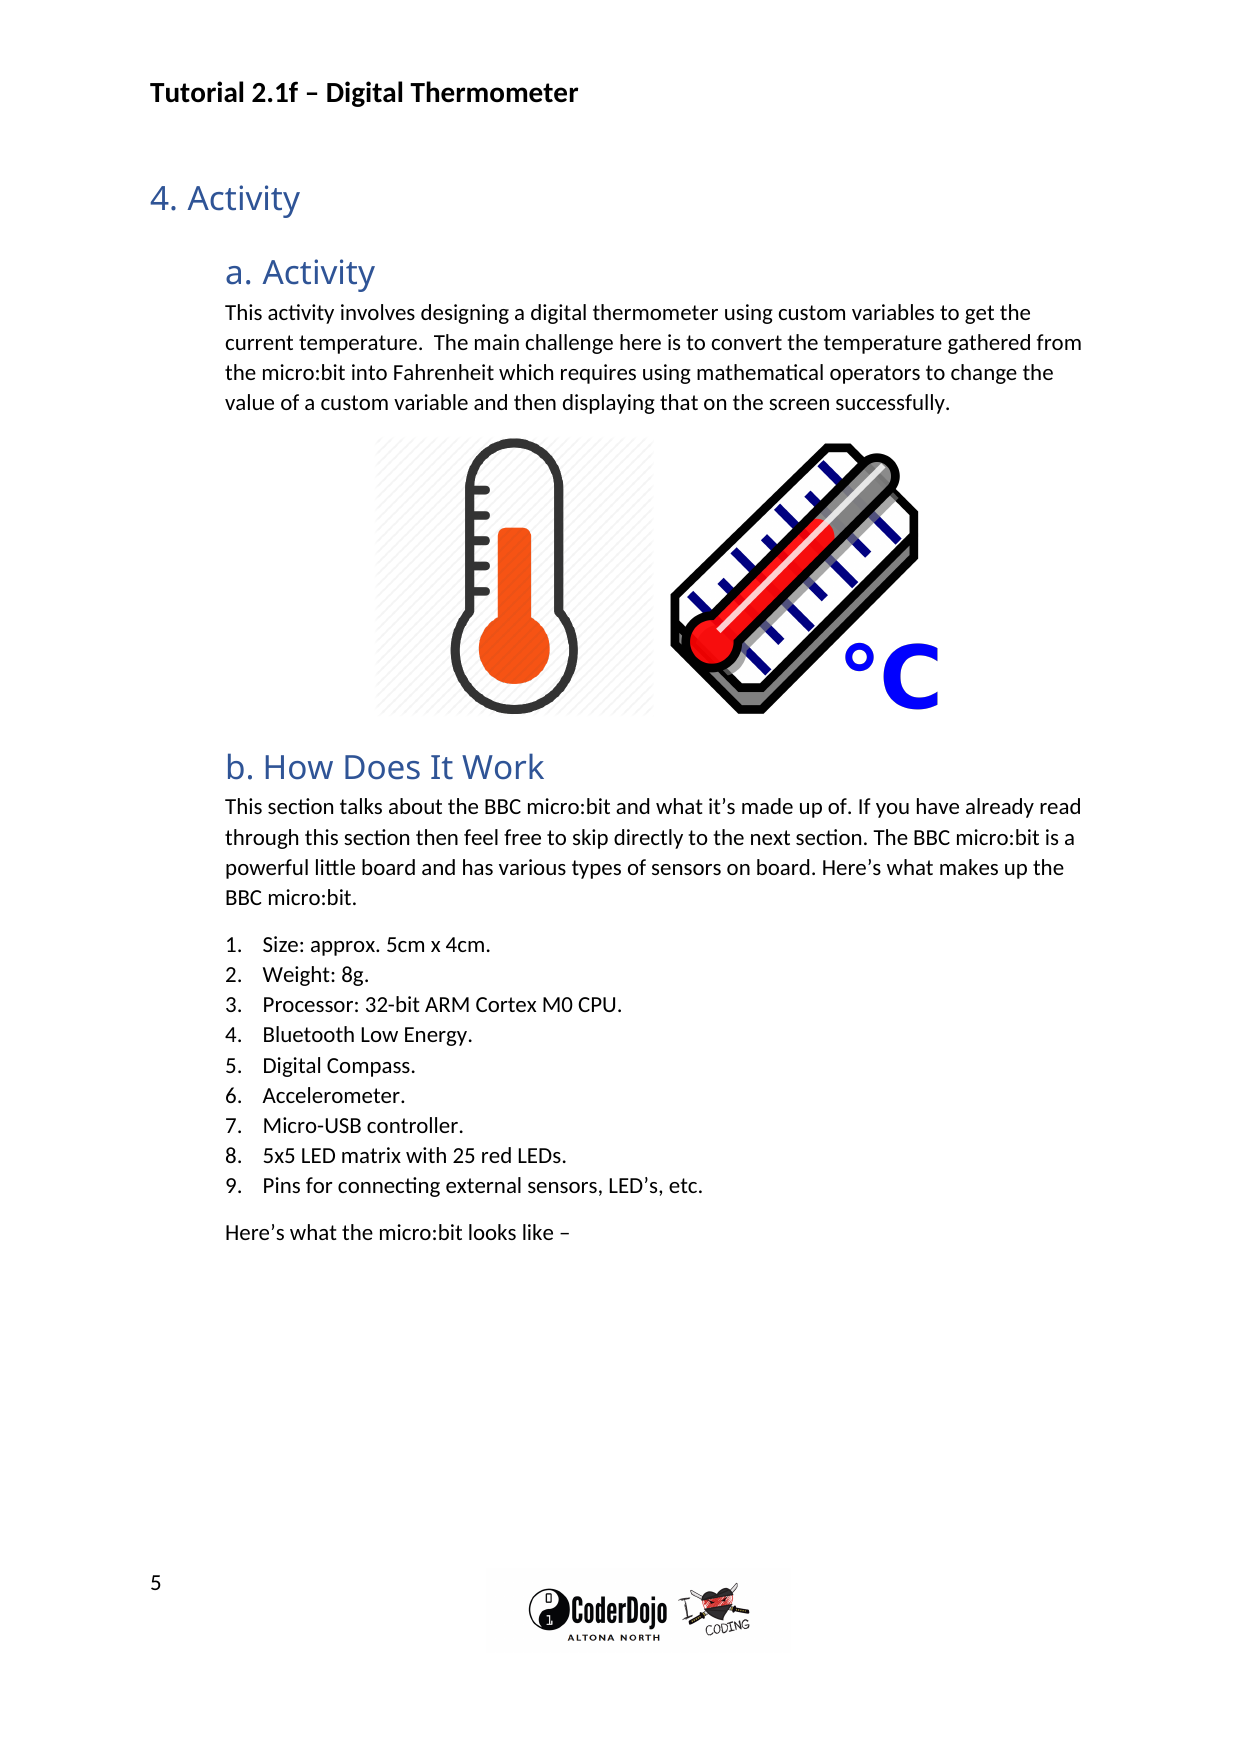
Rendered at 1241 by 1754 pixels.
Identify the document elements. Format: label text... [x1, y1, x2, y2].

picture [486, 1568, 792, 1653]
list Pins for connecting external sensors, LED’s, etc. [225, 1172, 1090, 1199]
text This activity involves designing a digital thermometer using custom variables to get the current temperature. The main challenge here is to convert the temperature gathered from the micro:bit into Fahrenheit which requires using mathematical operators to change the value of a custom variable and then displaying that on the screen successfully. [225, 298, 1090, 417]
subtitle Activity [225, 249, 1090, 294]
list Processor: 32-bit ARM Cortex M0 CPU. [225, 990, 1090, 1018]
text Here’s what the micro:bit looks like – [225, 1218, 1090, 1246]
list 5x5 LED matrix with 25 red LEDs. [225, 1141, 1090, 1169]
list Digital Compass. [225, 1051, 1090, 1079]
subtitle Activity [150, 175, 1090, 220]
picture [373, 435, 655, 717]
list Weight: 8g. [225, 960, 1090, 988]
list Micro-USB controller. [225, 1111, 1090, 1139]
list Size: approx. 5cm x 4cm. [225, 930, 1090, 958]
picture [664, 438, 942, 717]
list Accelerometer. [225, 1081, 1090, 1109]
subtitle How Does It Work [225, 743, 1090, 789]
text This section talks about the BBC micro:bit and what it’s made up of. If you have already read through this section then feel free to skip directly to the next section. The BBC micro:bit is a powerful little board and has various types of sensors on board. Here’s what makes up the BBC micro:bit. [225, 792, 1090, 911]
list Bluetooth Low Energy. [225, 1021, 1090, 1048]
